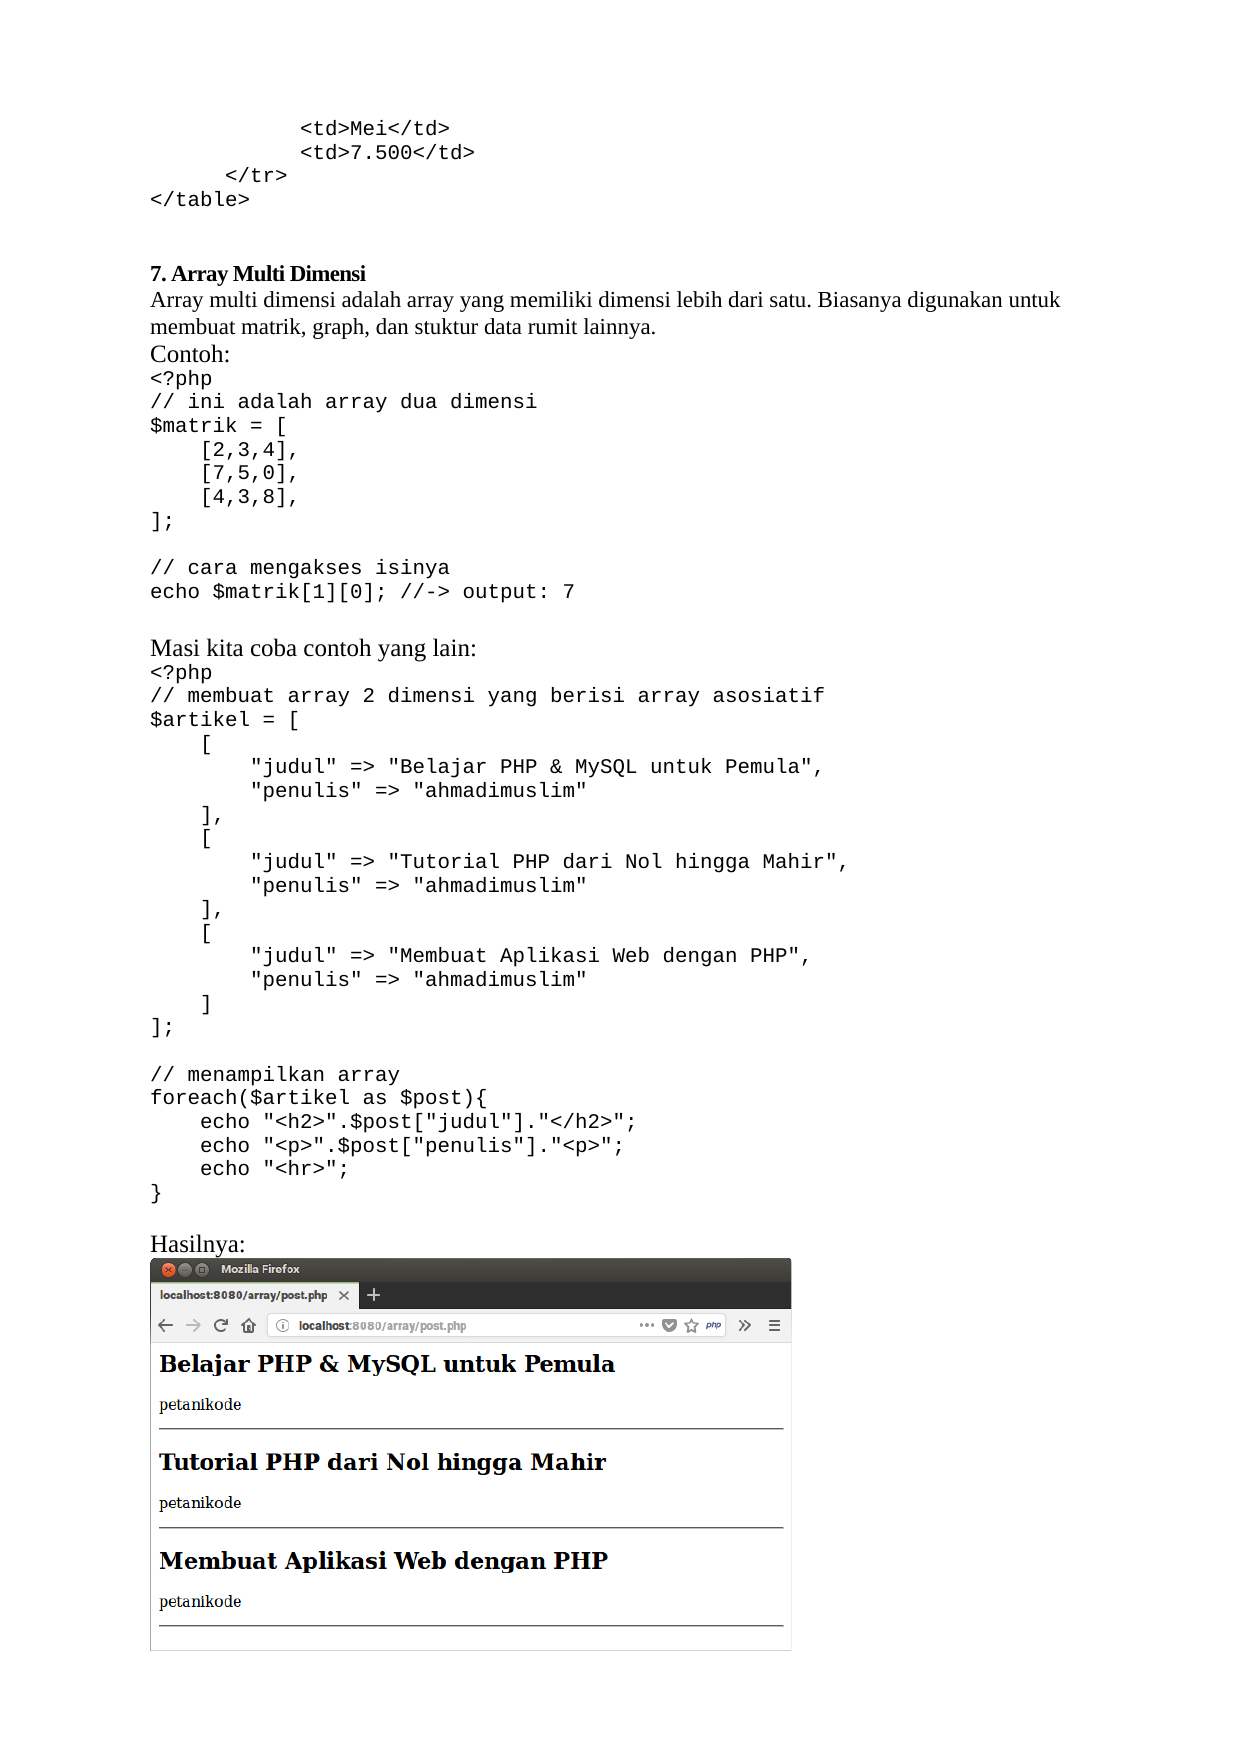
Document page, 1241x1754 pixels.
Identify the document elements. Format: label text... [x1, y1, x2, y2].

picture [150, 1258, 792, 1651]
text // membuat array 2 dimensi yang berisi array asosiatif [150, 685, 1090, 709]
text ]; [150, 510, 1090, 533]
text $artikel = [ [150, 709, 1090, 733]
text Array multi dimensi adalah array yang memiliki dimensi lebih dari satu. Biasanya digunakan untuk membuat matrik, graph, dan stuktur data rumit lainnya. [150, 286, 1090, 339]
text // cara mengakses isinya [150, 557, 1090, 581]
text <td>Mei</td> [150, 118, 1090, 142]
text echo "<p>".$post["penulis"]."<p>"; [150, 1135, 1090, 1158]
text <td>7.500</td> [150, 142, 1090, 165]
text "judul" => "Belajar PHP & MySQL untuk Pemula", [150, 756, 1090, 780]
text foreach($artikel as $post){ [150, 1087, 1090, 1111]
text "judul" => "Membuat Aplikasi Web dengan PHP", [150, 946, 1090, 969]
text <?php [150, 662, 1090, 685]
text ]; [150, 1016, 1090, 1040]
text [ [150, 827, 1090, 851]
text // ini adalah array dua dimensi [150, 391, 1090, 415]
text ], [150, 898, 1090, 922]
text echo $matrik[1][0]; //-> output: 7 [150, 581, 1090, 604]
text [7,5,0], [150, 462, 1090, 486]
text "penulis" => "ahmadimuslim" [150, 780, 1090, 804]
text Hasilnya: [150, 1229, 1090, 1258]
text </tr> [150, 165, 1090, 189]
text $matrik = [ [150, 415, 1090, 439]
text "judul" => "Tutorial PHP dari Nol hingga Mahir", [150, 851, 1090, 874]
text </table> [150, 189, 1090, 213]
text [4,3,8], [150, 486, 1090, 510]
text [ [150, 733, 1090, 756]
text [2,3,4], [150, 439, 1090, 462]
text [ [150, 922, 1090, 946]
subtitle 7. Array Multi Dimensi [150, 260, 1090, 286]
text <?php [150, 368, 1090, 391]
text ] [150, 993, 1090, 1016]
text echo "<h2>".$post["judul"]."</h2>"; [150, 1111, 1090, 1135]
text "penulis" => "ahmadimuslim" [150, 874, 1090, 898]
text echo "<hr>"; [150, 1158, 1090, 1182]
text } [150, 1182, 1090, 1206]
text ], [150, 804, 1090, 827]
text // menampilkan array [150, 1064, 1090, 1087]
text Contoh: [150, 339, 1090, 368]
text Masi kita coba contoh yang lain: [150, 633, 1090, 662]
text "penulis" => "ahmadimuslim" [150, 969, 1090, 993]
